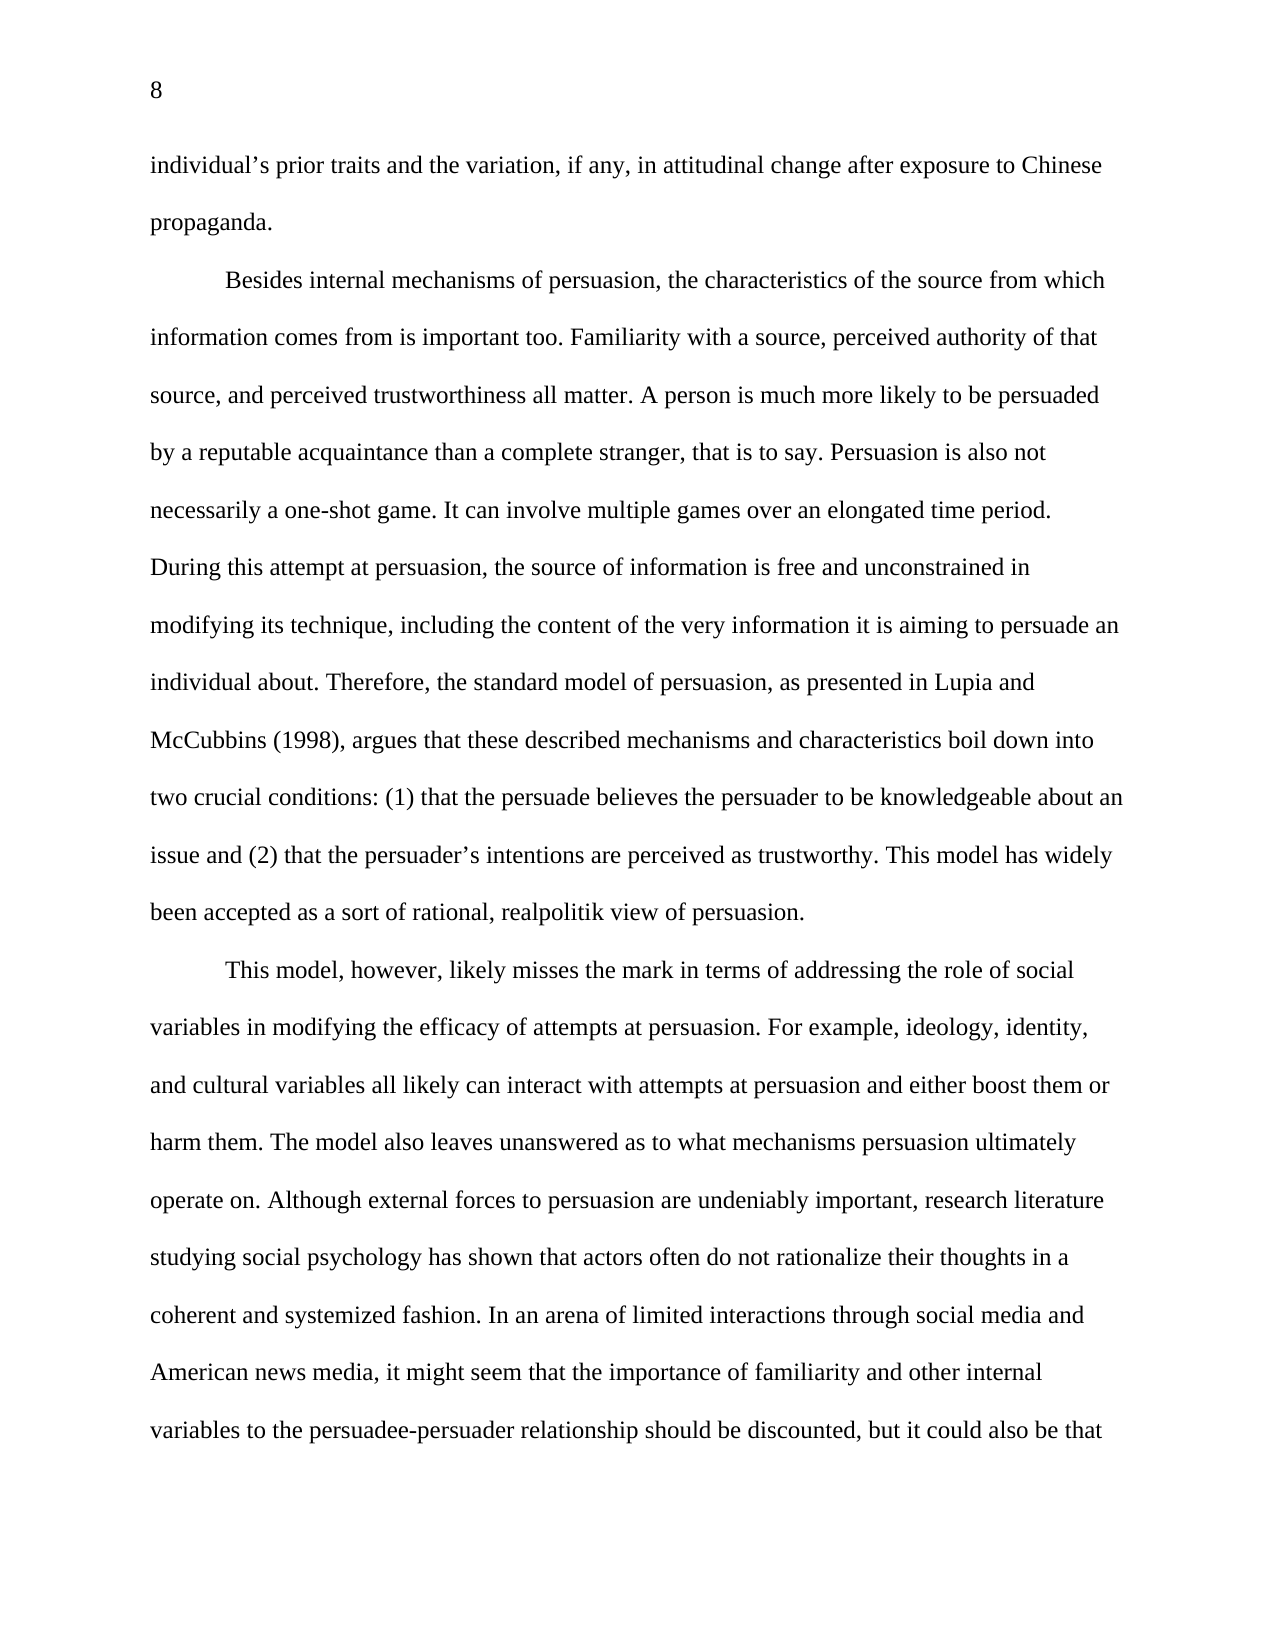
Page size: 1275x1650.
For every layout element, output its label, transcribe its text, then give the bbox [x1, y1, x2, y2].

text Besides internal mechanisms of persuasion, the characteristics of the source from which information comes from is important too. Familiarity with a source, perceived authority of that source, and perceived trustworthiness all matter. A person is much more likely to be persuaded by a reputable acquaintance than a complete stranger, that is to say. Persuasion is also not necessarily a one-shot game. It can involve multiple games over an elongated time period. During this attempt at persuasion, the source of information is free and unconstrained in modifying its technique, including the content of the very information it is aiming to persuade an individual about. Therefore, the standard model of persuasion, as presented in Lupia and McCubbins (1998), argues that these described mechanisms and characteristics boil down into two crucial conditions: (1) that the persuade believes the persuader to be knowledgeable about an issue and (2) that the persuader’s intentions are perceived as trustworthy. This model has widely been accepted as a sort of rational, realpolitik view of persuasion. [150, 265, 1125, 926]
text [150, 150, 1125, 236]
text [150, 955, 1125, 1444]
